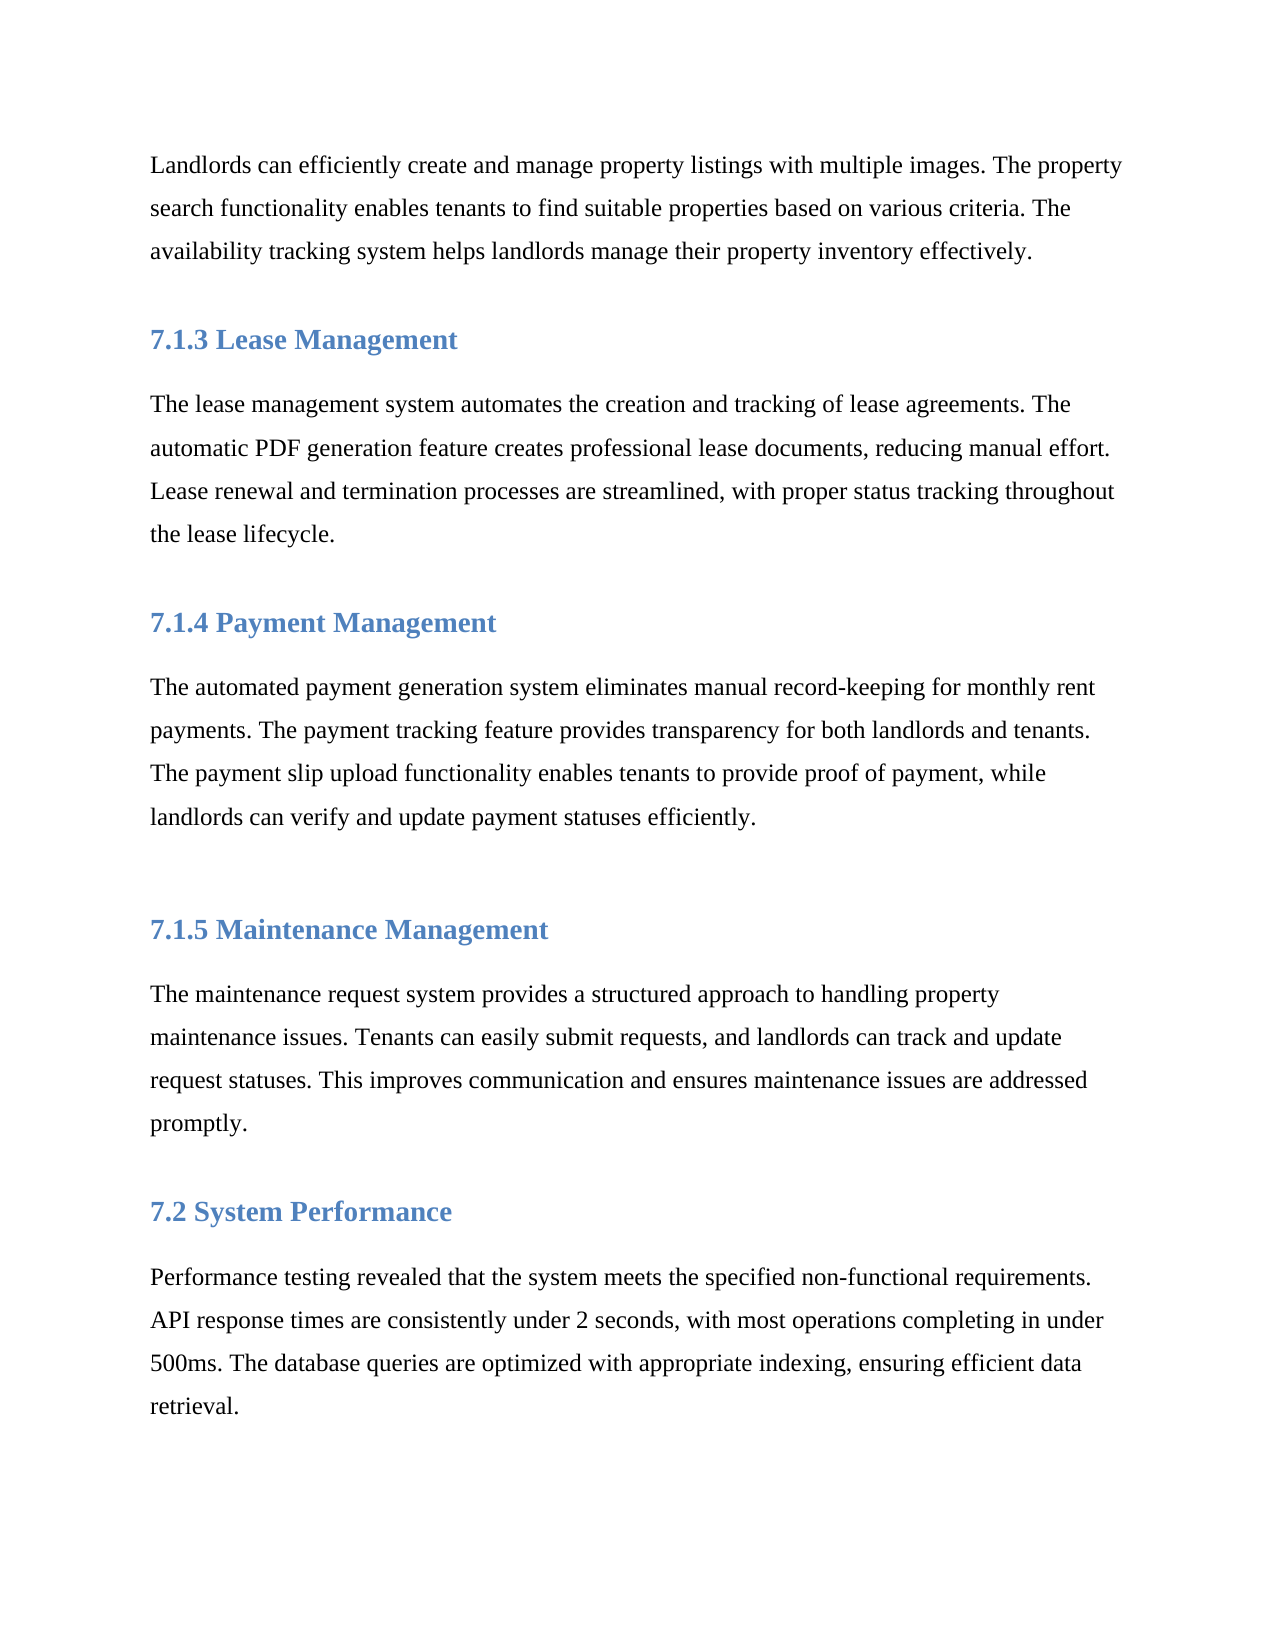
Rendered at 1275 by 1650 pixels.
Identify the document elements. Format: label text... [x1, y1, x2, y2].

text 7.1.5 Maintenance Management [150, 912, 1125, 945]
text 7.1.3 Lease Management [150, 322, 1125, 356]
text The lease management system automates the creation and tracking of lease agreements. The automatic PDF generation feature creates professional lease documents, reducing manual effort. Lease renewal and termination processes are streamlined, with proper status tracking throughout the lease lifecycle. [150, 389, 1125, 548]
text 7.2 System Performance [150, 1194, 1125, 1228]
text 7.1.4 Payment Management [150, 605, 1125, 639]
text The maintenance request system provides a structured approach to handling property maintenance issues. Tenants can easily submit requests, and landlords can track and update request statuses. This improves communication and ensures maintenance issues are addressed promptly. [150, 979, 1125, 1137]
text Landlords can efficiently create and manage property listings with multiple images. The property search functionality enables tenants to find suitable properties based on various criteria. The availability tracking system helps landlords manage their property inventory effectively. [150, 150, 1125, 265]
text Performance testing revealed that the system meets the specified non-functional requirements. API response times are consistently under 2 seconds, with most operations completing in under 500ms. The database queries are optimized with appropriate indexing, ensuring efficient data retrieval. [150, 1262, 1125, 1420]
text The automated payment generation system eliminates manual record-keeping for monthly rent payments. The payment tracking feature provides transparency for both landlords and tenants. The payment slip upload functionality enables tenants to provide proof of payment, while landlords can verify and update payment statuses efficiently. [150, 672, 1125, 830]
